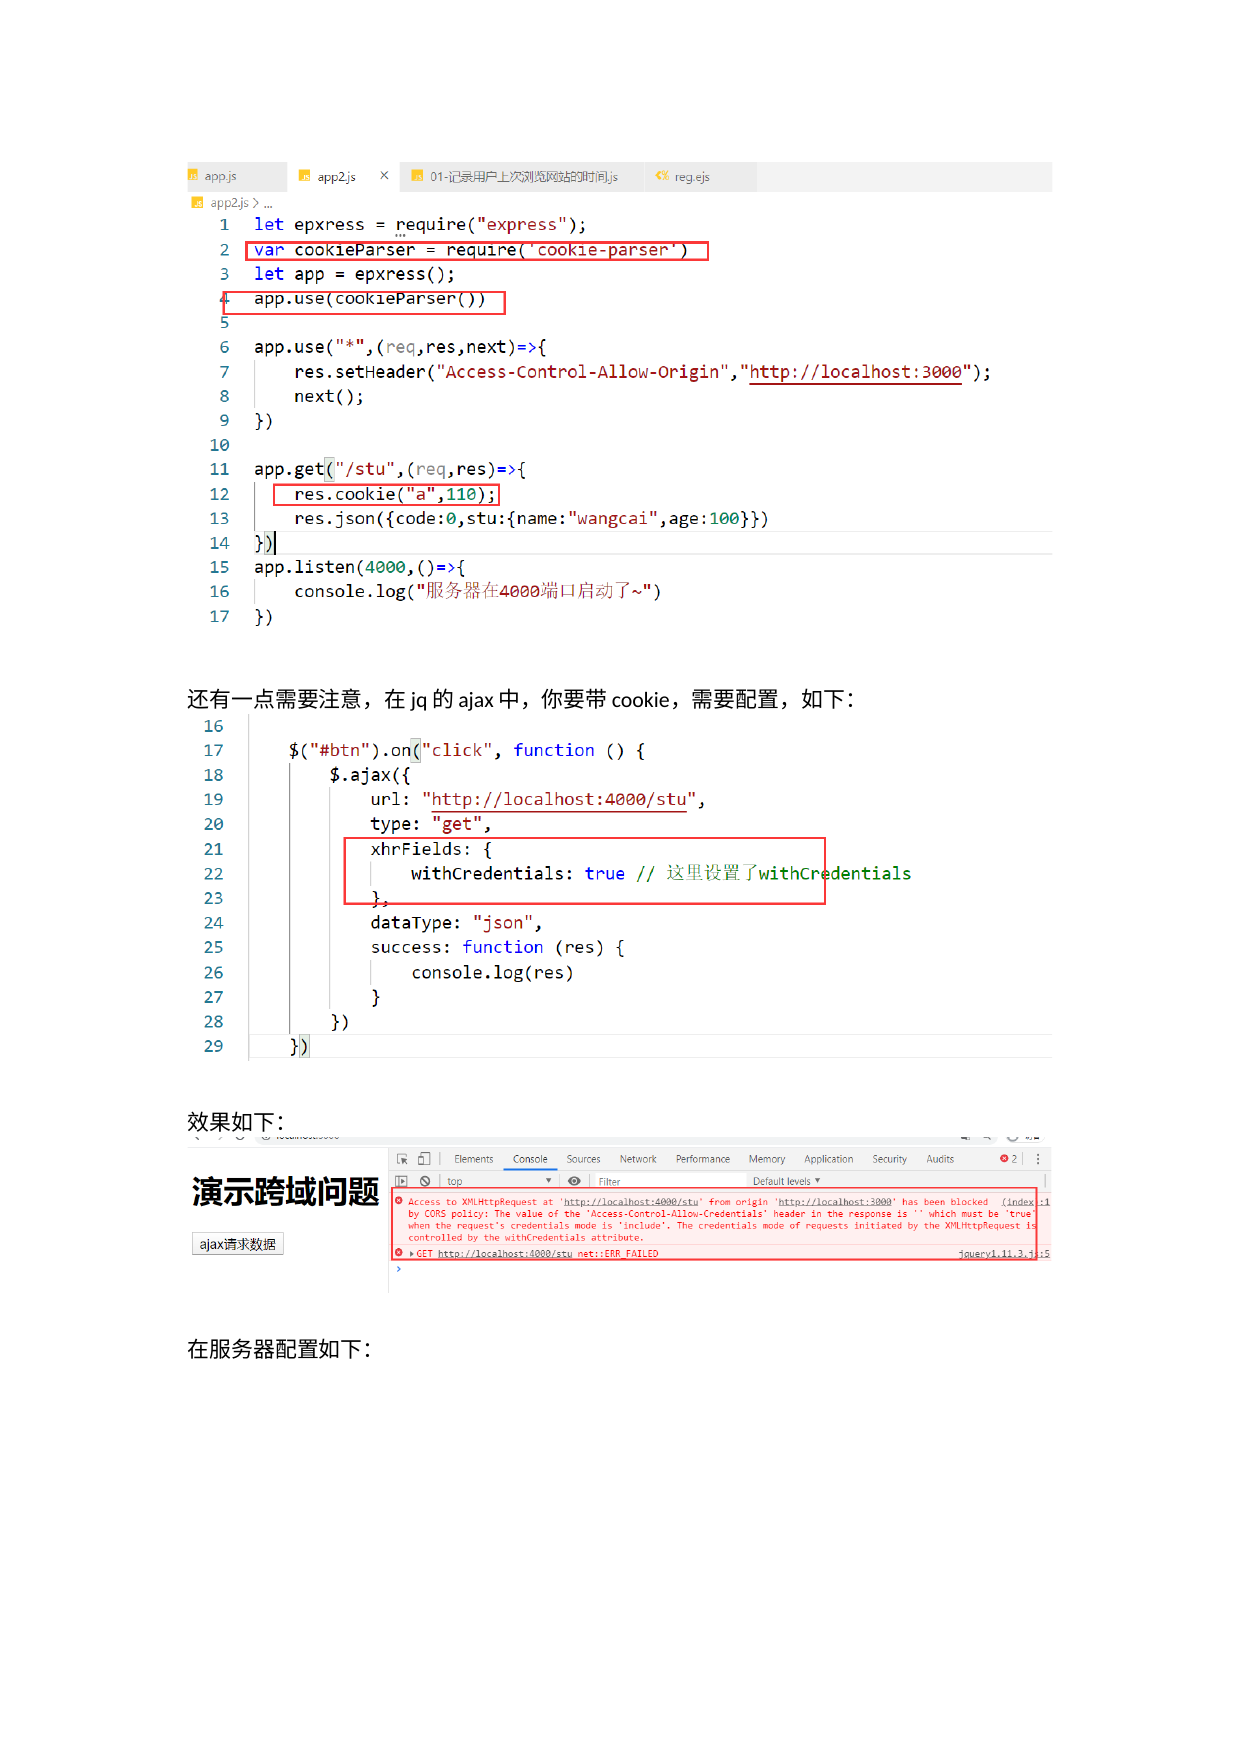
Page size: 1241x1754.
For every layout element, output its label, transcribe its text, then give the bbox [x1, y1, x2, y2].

picture [187, 714, 1053, 1061]
text 在服务器配置如下： [187, 1332, 1053, 1364]
text 还有一点需要注意，在jq的ajax中，你要带cookie，需要配置，如下： [187, 682, 1053, 714]
picture [187, 1137, 1052, 1293]
text 效果如下： [187, 1104, 1053, 1137]
picture [187, 162, 1053, 629]
